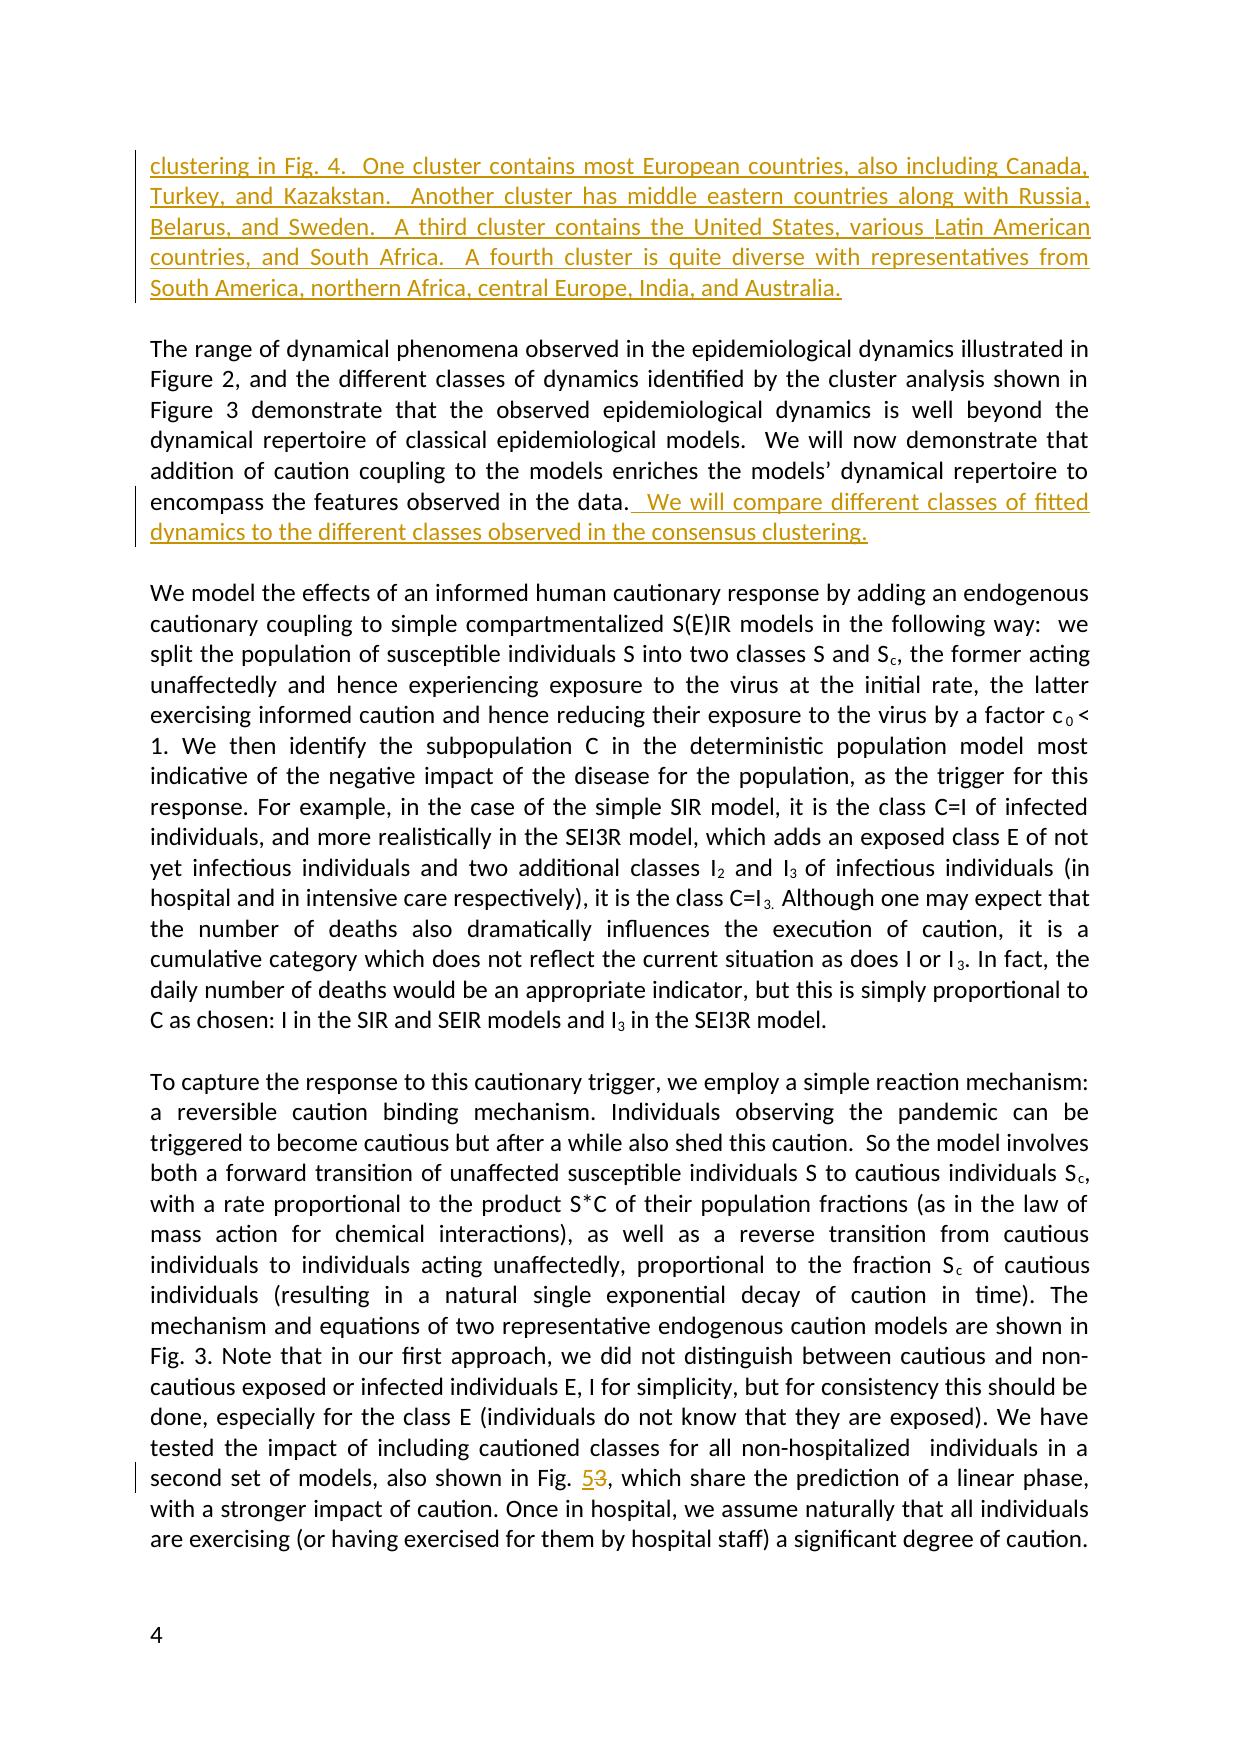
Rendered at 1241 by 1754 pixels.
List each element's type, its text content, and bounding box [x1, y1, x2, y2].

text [150, 1066, 1090, 1554]
text The range of dynamical phenomena observed in the epidemiological dynamics illustrated in Figure 2, and the different classes of dynamics identified by the cluster analysis shown in Figure 3 demonstrate that the observed epidemiological dynamics is well beyond the dynamical repertoire of classical epidemiological models. We will now demonstrate that addition of caution coupling to the models enriches the models’ dynamical repertoire to encompass the features observed in the data. [150, 333, 1090, 547]
text We model the effects of an informed human cautionary response by adding an endogenous cautionary coupling to simple compartmentalized S(E)IR models in the following way: we split the population of susceptible individuals S into two classes S and Sc, the former acting unaffectedly and hence experiencing exposure to the virus at the initial rate, the latter exercising informed caution and hence reducing their exposure to the virus by a factor c0 < 1. We then identify the subpopulation C in the deterministic population model most indicative of the negative impact of the disease for the population, as the trigger for this response. For example, in the case of the simple SIR model, it is the class C=I of infected individuals, and more realistically in the SEI3R model, which adds an exposed class E of not yet infectious individuals and two additional classes I2 and I3 of infectious individuals (in hospital and in intensive care respectively), it is the class C=I3. Although one may expect that the number of deaths also dramatically influences the execution of caution, it is a cumulative category which does not reflect the current situation as does I or I3. In fact, the daily number of deaths would be an appropriate indicator, but this is simply proportional to C as chosen: I in the SIR and SEIR models and I3 in the SEI3R model. [150, 577, 1090, 1035]
